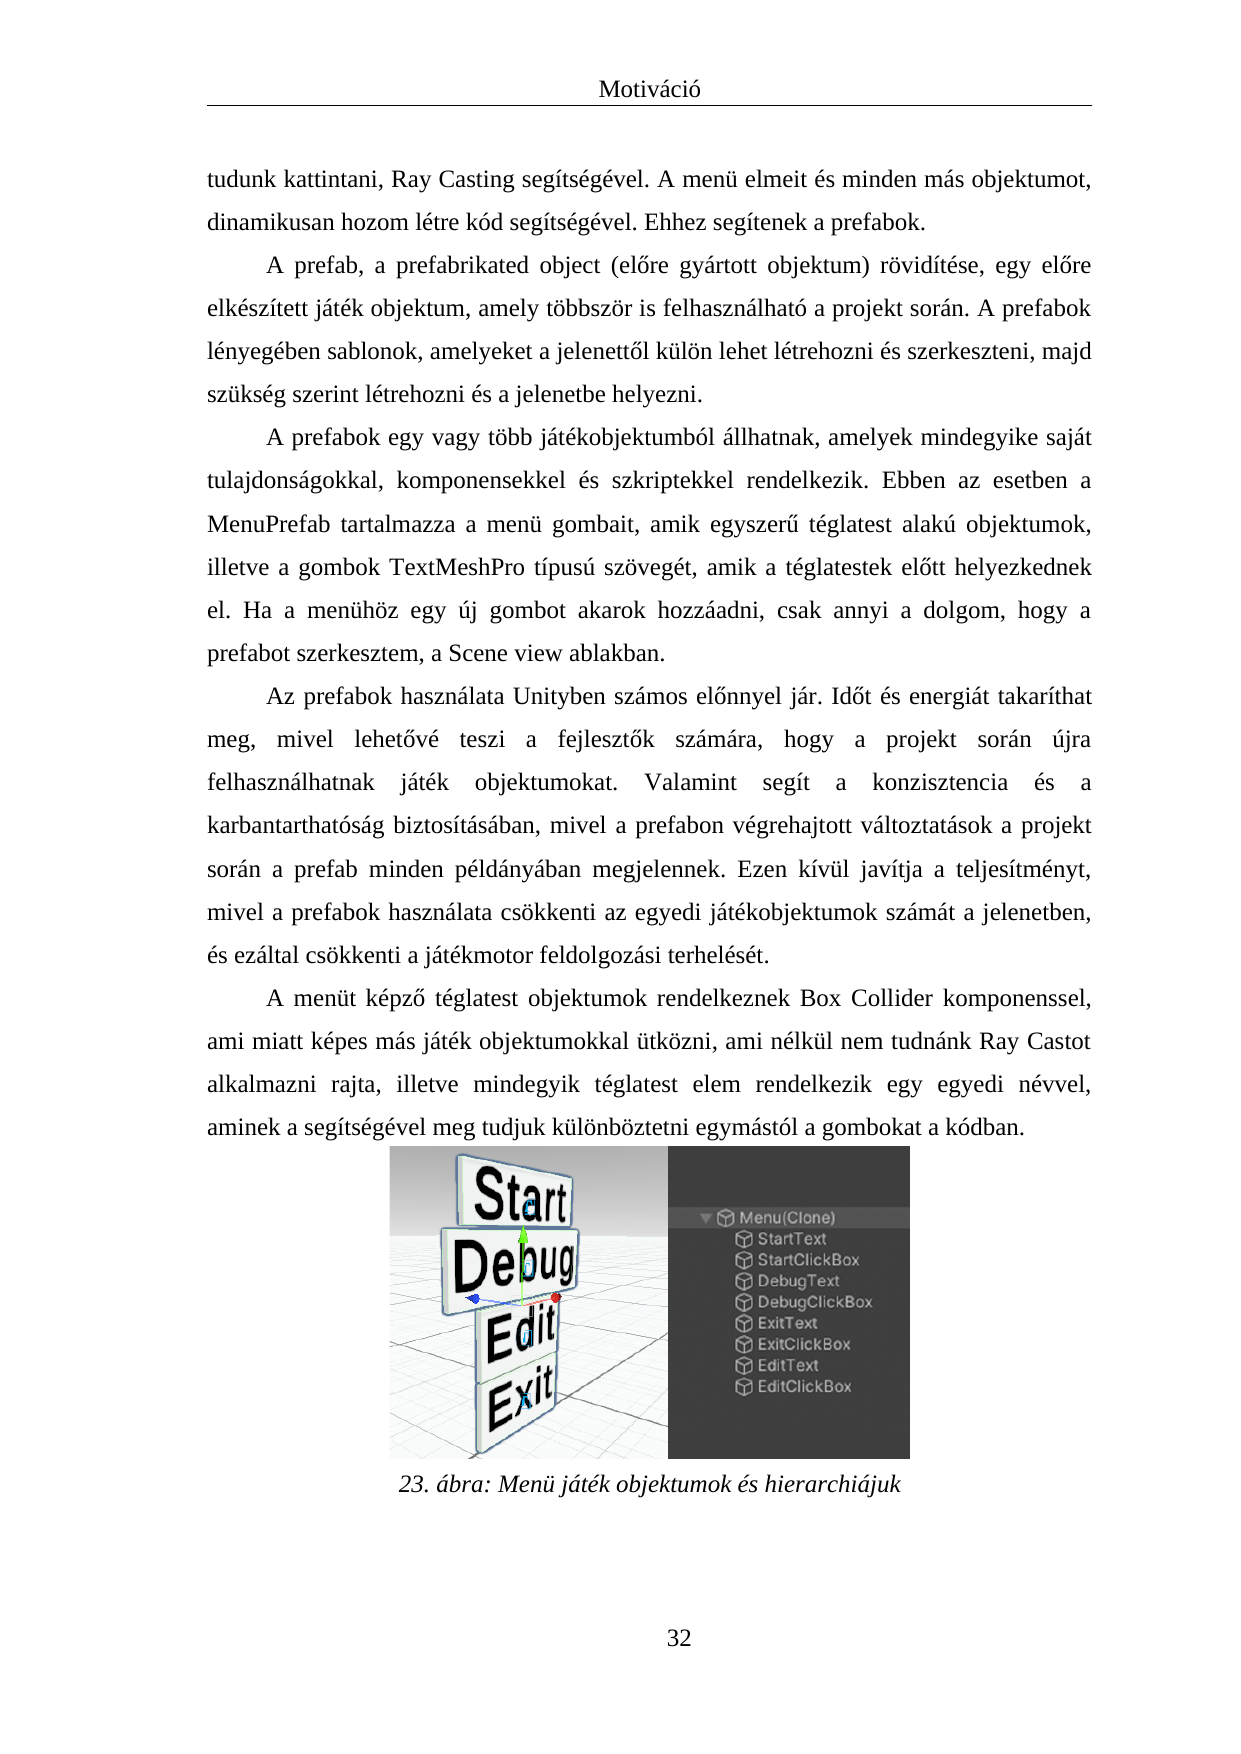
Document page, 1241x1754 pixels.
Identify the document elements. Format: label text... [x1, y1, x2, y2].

picture [389, 1146, 910, 1459]
text A prefab, a prefabrikated object (előre gyártott objektum) rövidítése, egy előre elkészített játék objektum, amely többször is felhasználható a projekt során. A prefabok lényegében sablonok, amelyeket a jelenettől külön lehet létrehozni és szerkeszteni, majd szükség szerint létrehozni és a jelenetbe helyezni. [207, 250, 1092, 408]
text A prefabok egy vagy több játékobjektumból állhatnak, amelyek mindegyike saját tulajdonságokkal, komponensekkel és szkriptekkel rendelkezik. Ebben az esetben a MenuPrefab tartalmazza a menü gombait, amik egyszerű téglatest alakú objektumok, illetve a gombok TextMeshPro típusú szövegét, amik a téglatestek előtt helyezkednek el. Ha a menühöz egy új gombot akarok hozzáadni, csak annyi a dolgom, hogy a prefabot szerkesztem, a Scene view ablakban. [207, 422, 1092, 667]
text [207, 164, 1092, 236]
text Az prefabok használata Unityben számos előnnyel jár. Időt és energiát takaríthat meg, mivel lehetővé teszi a fejlesztők számára, hogy a projekt során újra felhasználhatnak játék objektumokat. Valamint segít a konzisztencia és a karbantarthatóság biztosításában, mivel a prefabon végrehajtott változtatások a projekt során a prefab minden példányában megjelennek. Ezen kívül javítja a teljesítményt, mivel a prefabok használata csökkenti az egyedi játékobjektumok számát a jelenetben, és ezáltal csökkenti a játékmotor feldolgozási terhelését. [207, 681, 1092, 969]
text A menüt képző téglatest objektumok rendelkeznek Box Collider komponenssel, ami miatt képes más játék objektumokkal ütközni, ami nélkül nem tudnánk Ray Castot alkalmazni rajta, illetve mindegyik téglatest elem rendelkezik egy egyedi névvel, aminek a segítségével meg tudjuk különböztetni egymástól a gombokat a kódban. [207, 983, 1092, 1141]
